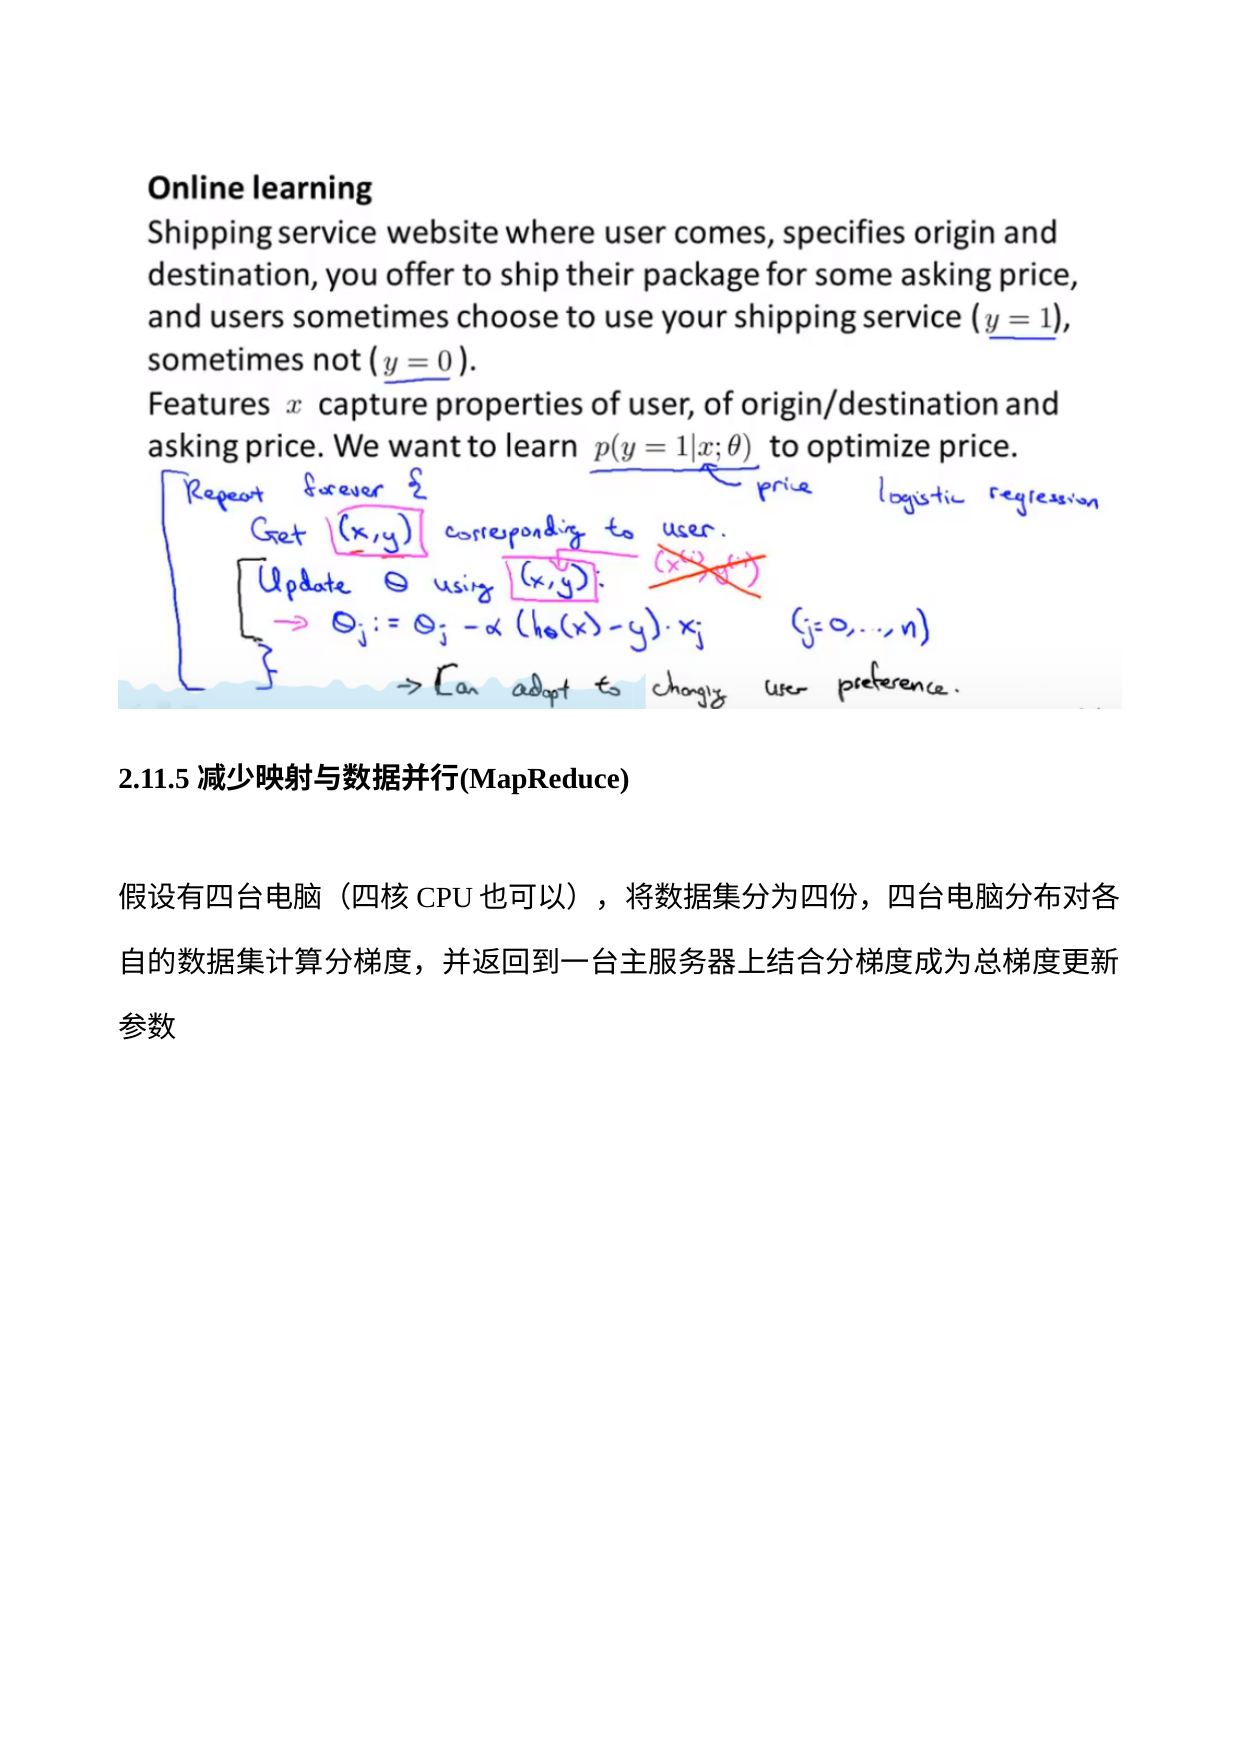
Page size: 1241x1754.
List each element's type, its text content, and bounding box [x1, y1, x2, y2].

text 假设有四台电脑（四核CPU也可以），将数据集分为四份，四台电脑分布对各自的数据集计算分梯度，并返回到一台主服务器上结合分梯度成为总梯度更新参数 [118, 862, 1122, 1057]
subtitle 2.11.5 减少映射与数据并行(MapReduce) [118, 744, 1122, 809]
picture [118, 162, 1123, 709]
